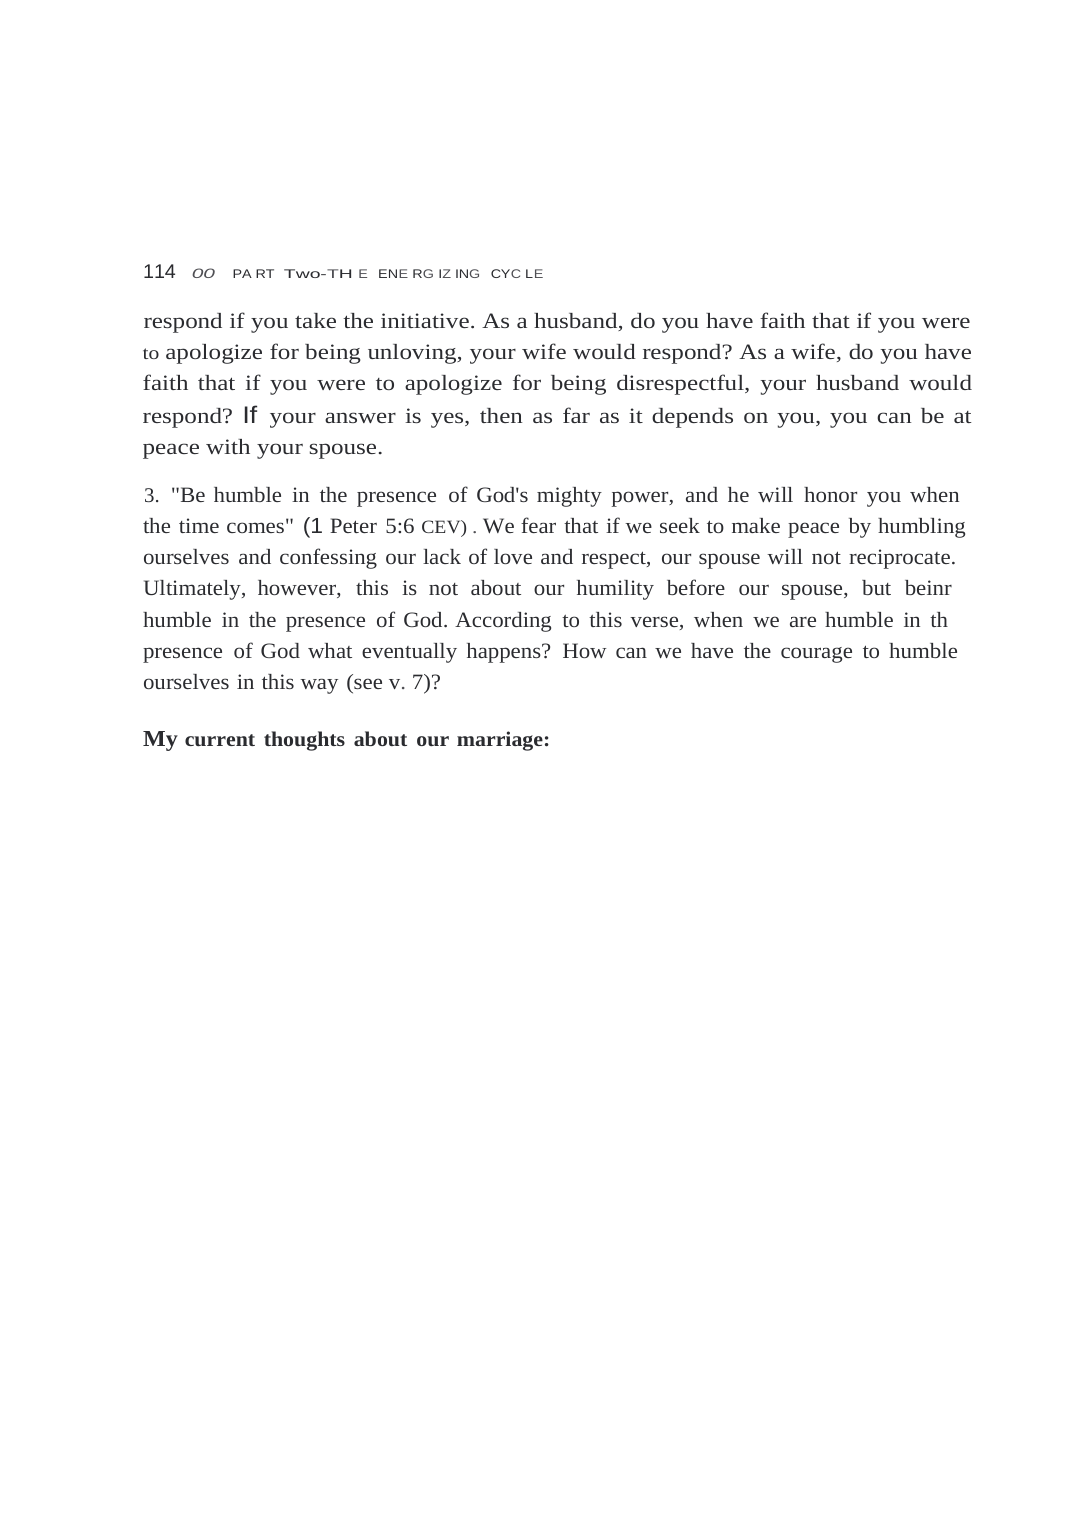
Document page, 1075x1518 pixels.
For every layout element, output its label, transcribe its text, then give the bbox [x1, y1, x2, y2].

text 114 00 PA RT Two-TH E ENE RG IZ ING CYC LE [143, 259, 983, 282]
list "Be humble in the presence of God's mighty power, and he will honor you when the time comes" (1 Peter 5:6 CEV) . We fear that if we seek to make peace by humbling ourselves and confessing our lack of love and respect, our spouse will not reciprocate. Ultimately, however, this is not about our humility before our spouse, but beinr humble in the presence of God. According to this verse, when we are humble in th presence of God what eventually happens? How can we have the courage to humble ourselves in this way (see v. 7)? [143, 482, 967, 694]
text My current thoughts about our marriage: [143, 725, 983, 751]
text respond if you take the initiative. As a husband, do you have faith that if you were to apologize for being unloving, your wife would respond? As a wife, do you have faith that if you were to apologize for being disrespectful, your husband would respond? If your answer is yes, then as far as it depends on you, you can be at peace with your spouse. [142, 308, 972, 459]
